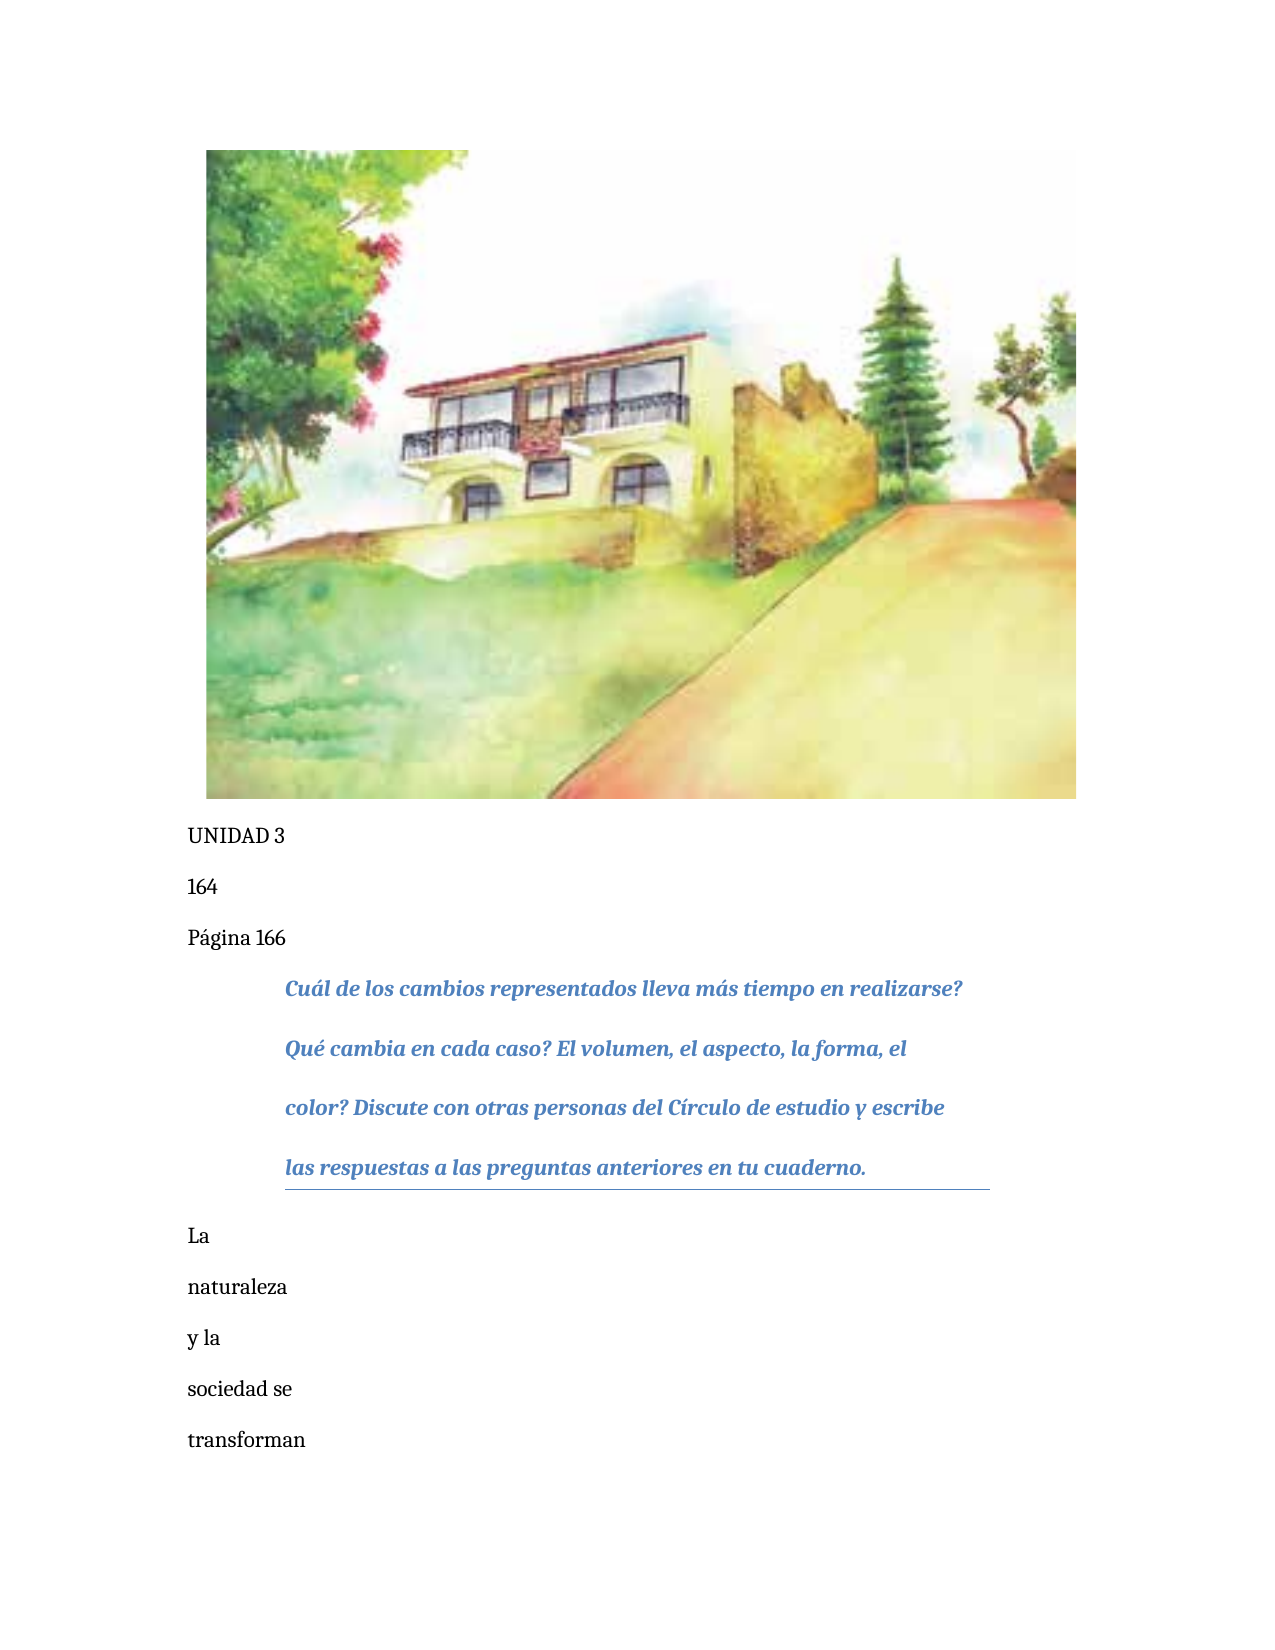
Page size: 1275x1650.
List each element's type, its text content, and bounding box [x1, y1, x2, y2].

text UNIDAD 3 [187, 823, 1087, 849]
text naturaleza [187, 1274, 1087, 1301]
text Qué cambia en cada caso? El volumen, el aspecto, la forma, el [285, 1036, 990, 1062]
text y la [187, 1325, 1087, 1352]
picture [206, 150, 1077, 799]
text sociedad se [187, 1376, 1087, 1403]
text 164 [187, 874, 1087, 901]
text transforman [187, 1427, 1087, 1454]
text color? Discute con otras personas del Círculo de estudio y escribe [285, 1095, 990, 1121]
text Página 166 [187, 925, 1087, 952]
text La [187, 1223, 1087, 1249]
text las respuestas a las preguntas anteriores en tu cuaderno. [285, 1154, 990, 1189]
text Cuál de los cambios representados lleva más tiempo en realizarse? [285, 976, 990, 1003]
